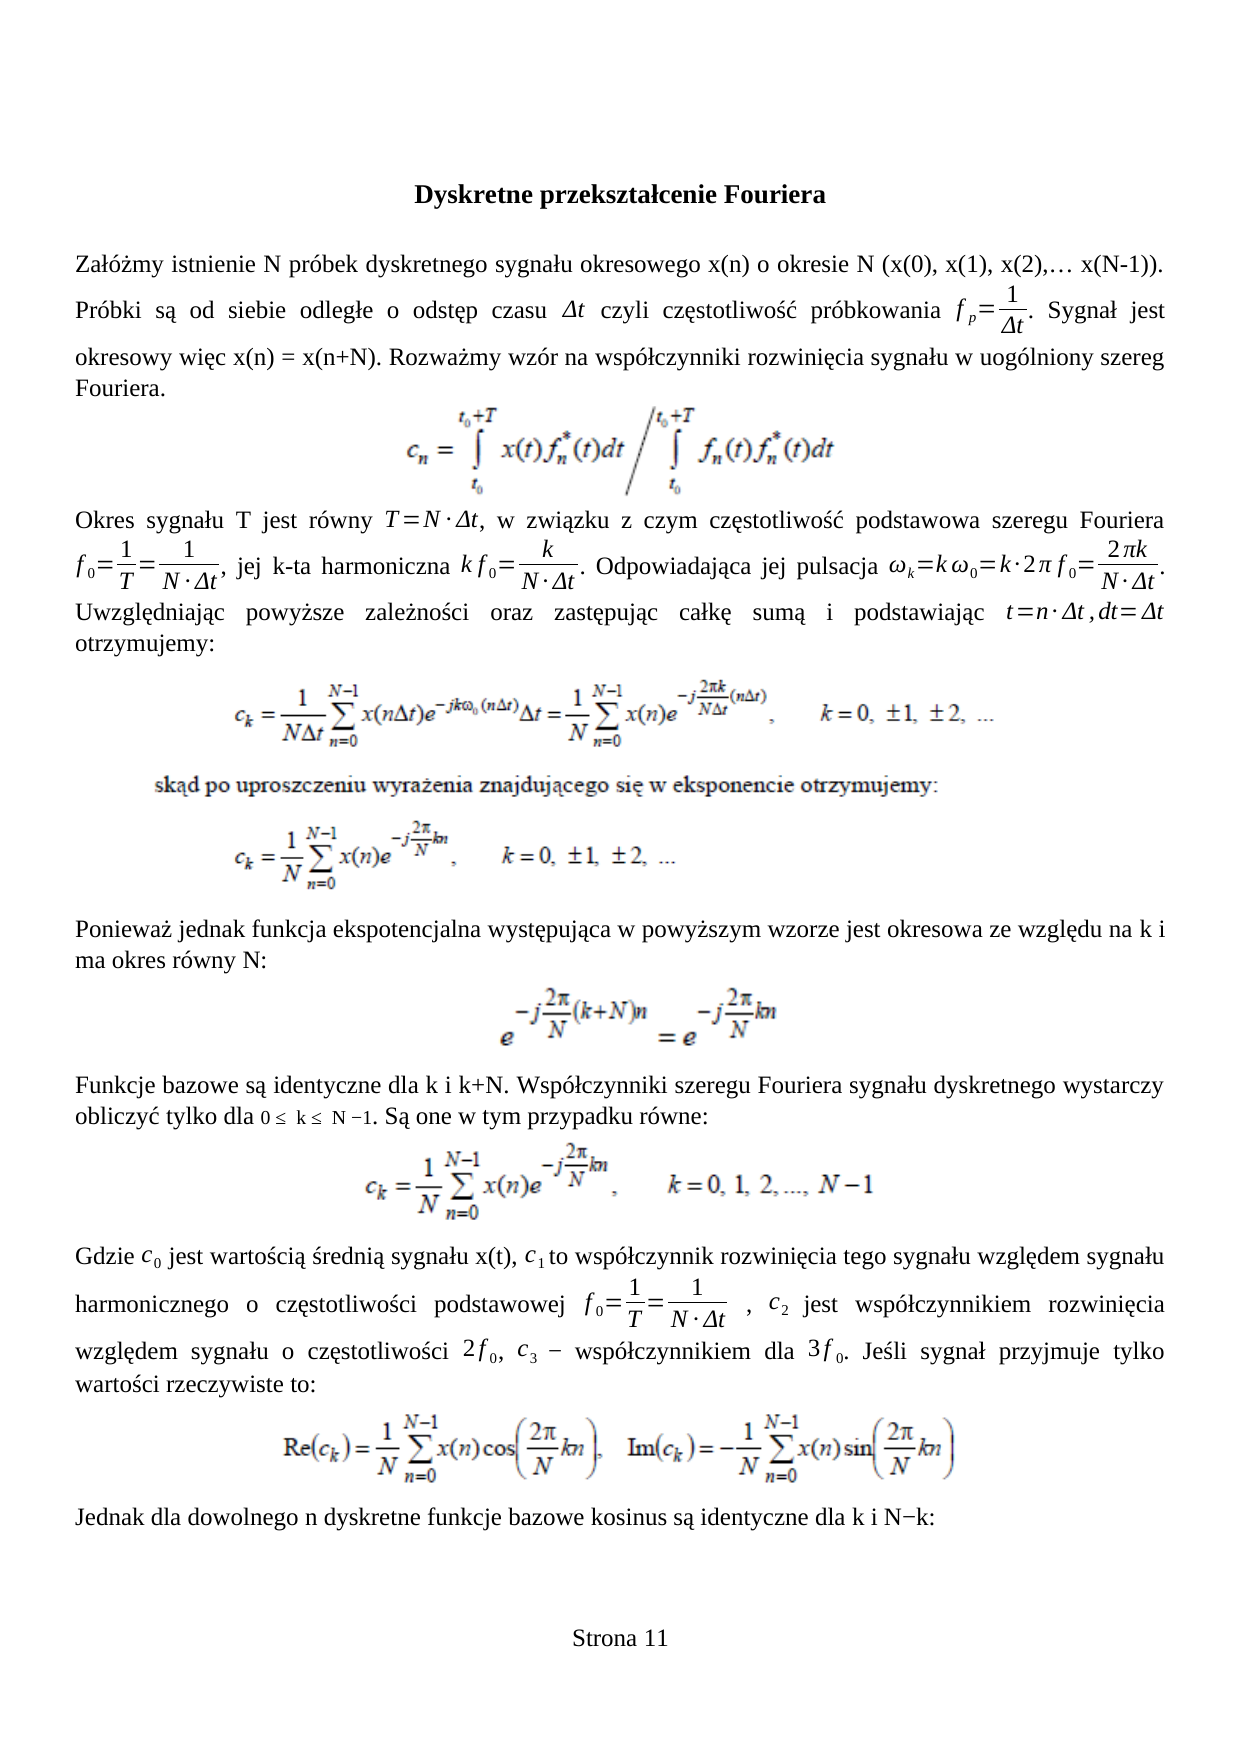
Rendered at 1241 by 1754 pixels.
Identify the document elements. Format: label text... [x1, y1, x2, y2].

subtitle Dyskretne przekształcenie Fouriera [75, 178, 1165, 210]
text Załóżmy istnienie N próbek dyskretnego sygnału okresowego x(n) o okresie N (x(0), x(1), x(2),… x(N-1)). Próbki są od siebie odległe o odstęp czasu czyli częstotliwość próbkowania . Sygnał jest okresowy więc x(n) = x(n+N). Rozważmy wzór na współczynniki rozwinięcia sygnału w uogólniony szereg Fouriera. [75, 249, 1165, 401]
text Ponieważ jednak funkcja ekspotencjalna występująca w powyższym wzorze jest okresowa ze względu na k i ma okres równy N: [75, 914, 1165, 974]
picture [244, 1402, 996, 1497]
text Gdzie jest wartością średnią sygnału x(t), to współczynnik rozwinięcia tego sygnału względem sygnału harmonicznego o częstotliwości podstawowej , jest współczynnikiem rozwinięcia względem sygnału o częstotliwości , −współczynnikiem dla . Jeśli sygnał przyjmuje tylko wartości rzeczywiste to: [75, 1240, 1165, 1397]
picture [347, 1135, 893, 1235]
text Okres sygnału T jest równy , w związku z czym częstotliwość podstawowa szeregu Fouriera , jej k-ta harmoniczna . Odpowiadająca jej pulsacja . Uwzględniając powyższe zależności oraz zastępując całkę sumą i podstawiając otrzymujemy: [75, 505, 1165, 657]
picture [349, 979, 891, 1065]
picture [387, 406, 853, 500]
picture [132, 662, 1109, 909]
text Funkcje bazowe są identyczne dla k i k+N. Współczynniki szeregu Fouriera sygnału dyskretnego wystarczy obliczyć tylko dla 0 ≤k ≤N −1. Są one w tym przypadku równe: [75, 1070, 1165, 1130]
text Jednak dla dowolnego n dyskretne funkcje bazowe kosinus są identyczne dla k i N−k: [75, 1502, 1165, 1531]
